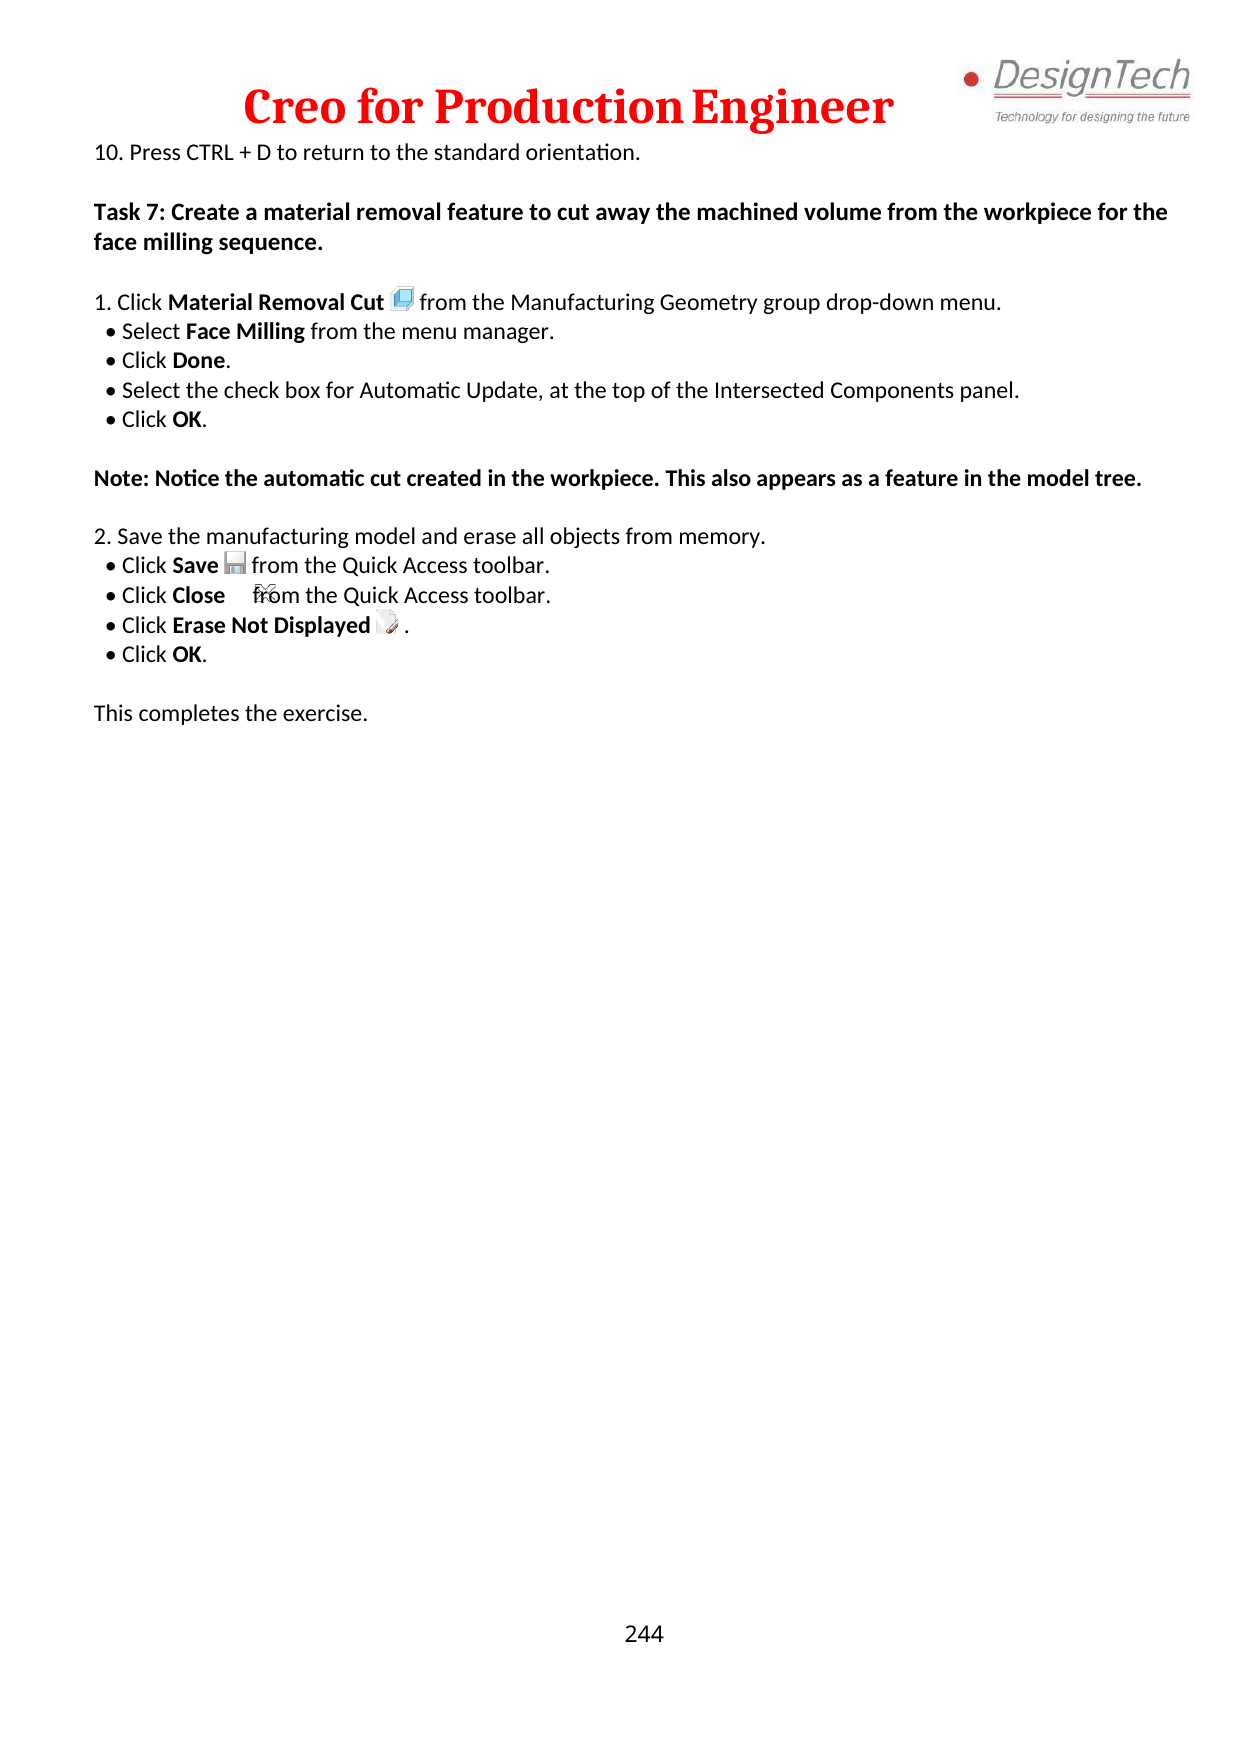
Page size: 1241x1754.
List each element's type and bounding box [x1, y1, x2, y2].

picture [956, 51, 1196, 130]
picture [224, 551, 246, 574]
picture [376, 609, 399, 634]
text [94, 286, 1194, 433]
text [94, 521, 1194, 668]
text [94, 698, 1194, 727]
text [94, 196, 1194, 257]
picture [389, 286, 414, 311]
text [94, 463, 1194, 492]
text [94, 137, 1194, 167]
